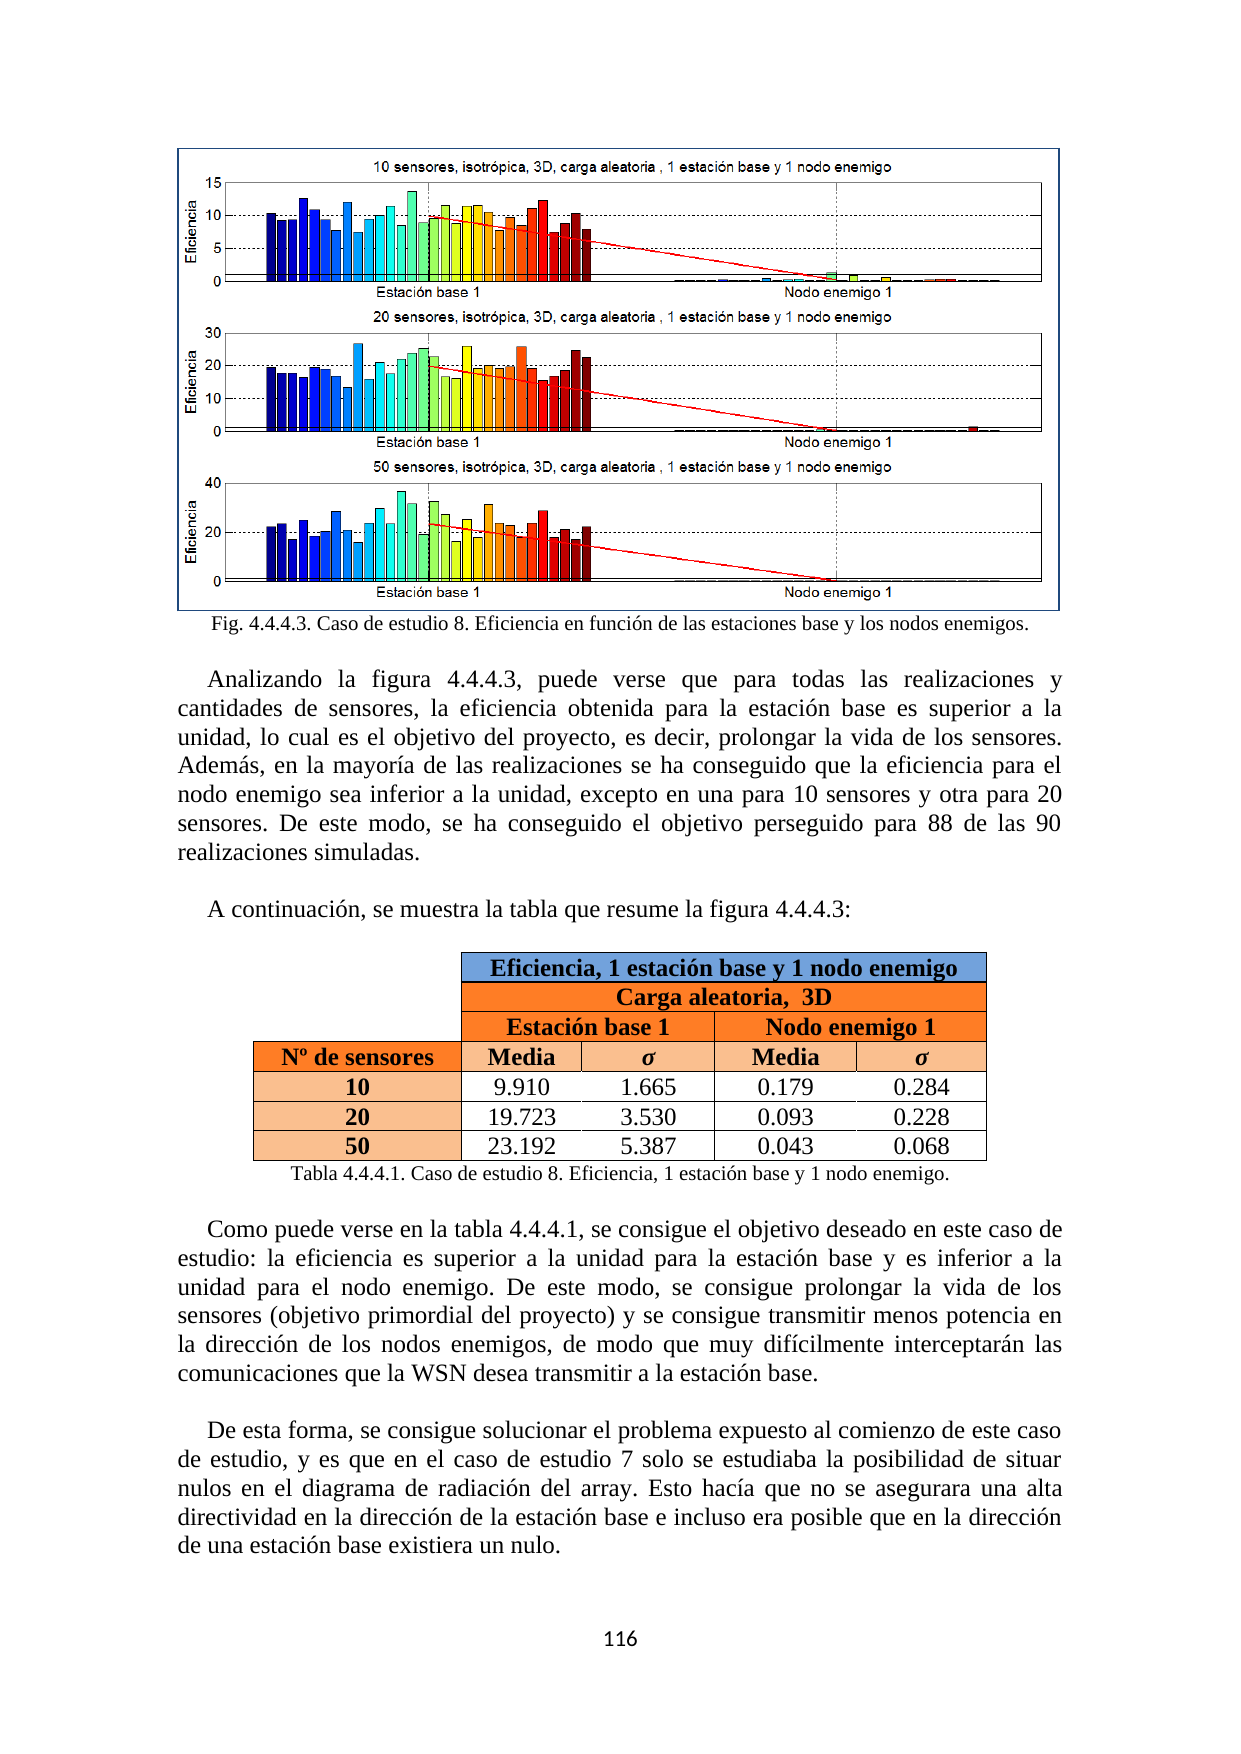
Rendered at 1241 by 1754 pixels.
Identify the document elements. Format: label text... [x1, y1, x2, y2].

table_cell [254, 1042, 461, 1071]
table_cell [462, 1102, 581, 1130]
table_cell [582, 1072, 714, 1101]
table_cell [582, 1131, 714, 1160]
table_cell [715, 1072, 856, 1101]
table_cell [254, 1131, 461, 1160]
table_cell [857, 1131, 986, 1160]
text Como puede verse en la tabla 4.4.4.1, se consigue el objetivo deseado en este caso de estudio: la eficiencia es superior a la unidad para la estación base y es inferior a la unidad para el nodo enemigo. De este modo, se consigue prolongar la vida de los sensores (objetivo primordial del proyecto) y se consigue transmitir menos potencia en la dirección de los nodos enemigos, de modo que muy difícilmente interceptarán las comunicaciones que la WSN desea transmitir a la estación base. [177, 1214, 1063, 1387]
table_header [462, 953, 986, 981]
text A continuación, se muestra la tabla que resume la figura 4.4.4.3: [177, 894, 1063, 923]
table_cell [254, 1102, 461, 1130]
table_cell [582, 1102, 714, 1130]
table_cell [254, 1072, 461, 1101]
text Fig. 4.4.4.3. Caso de estudio 8. Eficiencia en función de las estaciones base y los nodos enemigos. [177, 611, 1063, 635]
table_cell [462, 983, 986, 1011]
picture [179, 149, 1058, 610]
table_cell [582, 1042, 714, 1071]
text Tabla 4.4.4.1. Caso de estudio 8. Eficiencia, 1 estación base y 1 nodo enemigo. [177, 1161, 1063, 1185]
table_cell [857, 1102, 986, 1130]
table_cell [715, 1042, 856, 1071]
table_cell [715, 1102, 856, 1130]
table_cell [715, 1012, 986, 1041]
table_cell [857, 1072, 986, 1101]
text Analizando la figura 4.4.4.3, puede verse que para todas las realizaciones y cantidades de sensores, la eficiencia obtenida para la estación base es superior a la unidad, lo cual es el objetivo del proyecto, es decir, prolongar la vida de los sensores. Además, en la mayoría de las realizaciones se ha conseguido que la eficiencia para el nodo enemigo sea inferior a la unidad, excepto en una para 10 sensores y otra para 20 sensores. De este modo, se ha conseguido el objetivo perseguido para 88 de las 90 realizaciones simuladas. [177, 664, 1063, 865]
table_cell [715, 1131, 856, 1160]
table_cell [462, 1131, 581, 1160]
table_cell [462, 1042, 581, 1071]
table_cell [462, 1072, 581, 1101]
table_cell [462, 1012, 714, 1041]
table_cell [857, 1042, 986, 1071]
text De esta forma, se consigue solucionar el problema expuesto al comienzo de este caso de estudio, y es que en el caso de estudio 7 solo se estudiaba la posibilidad de situar nulos en el diagrama de radiación del array. Esto hacía que no se asegurara una alta directividad en la dirección de la estación base e incluso era posible que en la dirección de una estación base existiera un nulo. [177, 1415, 1063, 1559]
